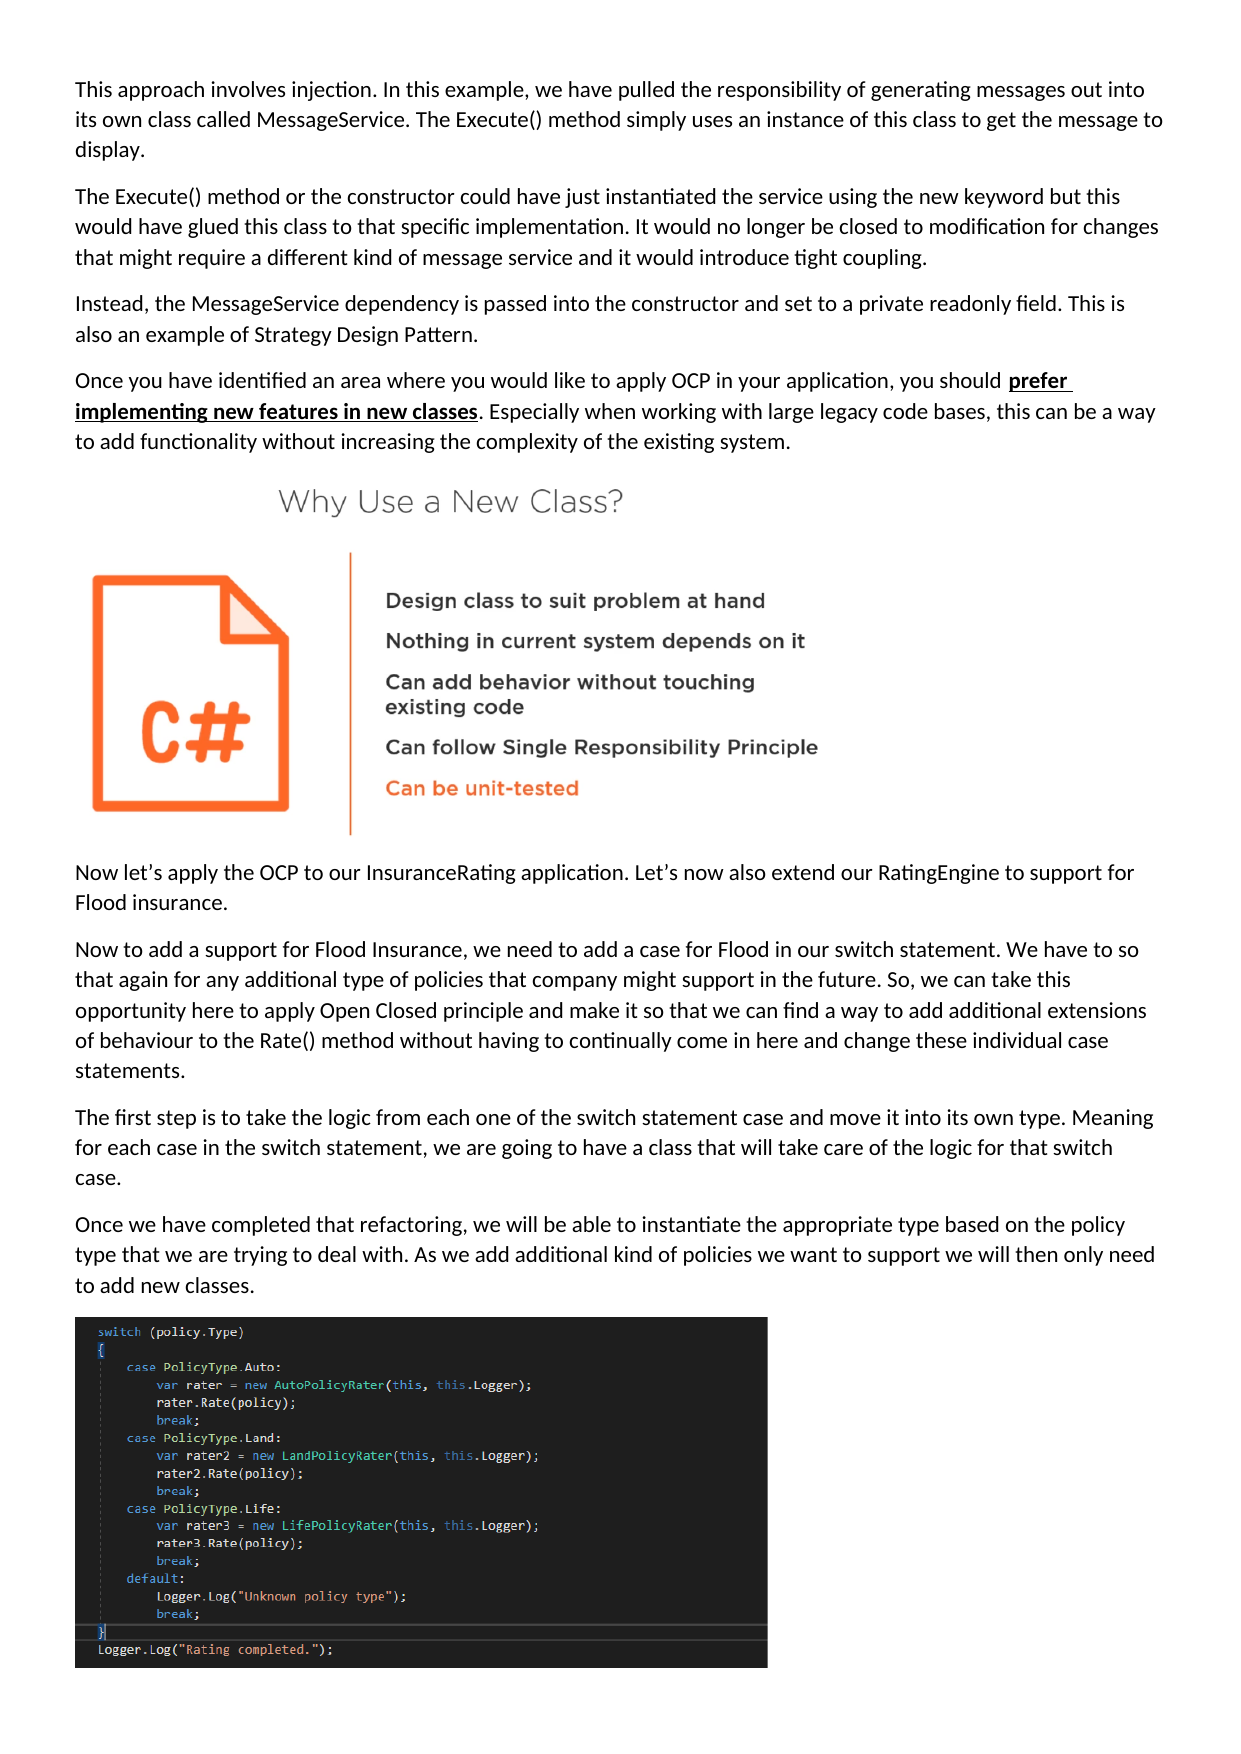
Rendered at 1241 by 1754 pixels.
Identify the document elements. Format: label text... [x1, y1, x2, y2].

picture [75, 1317, 768, 1668]
text Instead, the MessageService dependency is passed into the constructor and set to a private readonly field. This is also an example of Strategy Design Pattern. [75, 289, 1165, 348]
text Once we have completed that refactoring, we will be able to instantiate the appropriate type based on the policy type that we are trying to deal with. As we add additional kind of policies we want to support we will then only need to add new classes. [75, 1210, 1165, 1299]
picture [75, 473, 838, 840]
text This approach involves injection. In this example, we have pulled the responsibility of generating messages out into its own class called MessageService. The Execute() method simply uses an instance of this class to get the message to display. [75, 75, 1165, 163]
text Once you have identified an area where you would like to apply OCP in your application, you should prefer implementing new features in new classes. Especially when working with large legacy code bases, this can be a way to add functionality without increasing the complexity of the existing system. [75, 367, 1165, 455]
text The first step is to take the logic from each one of the switch statement case and move it into its own type. Meaning for each case in the switch statement, we are going to have a class that will take care of the logic for that switch case. [75, 1103, 1165, 1192]
text Now let’s apply the OCP to our InsuranceRating application. Let’s now also extend our RatingEngine to support for Flood insurance. [75, 858, 1165, 917]
text Now to add a support for Flood Insurance, we need to add a case for Flood in our switch statement. We have to so that again for any additional type of policies that company might support in the future. So, we can take this opportunity here to apply Open Closed principle and make it so that we can find a way to add additional extensions of behaviour to the Rate() method without having to continually come in here and change these individual case statements. [75, 935, 1165, 1084]
text The Execute() method or the constructor could have just instantiated the service using the new keyword but this would have glued this class to that specific implementation. It would no longer be closed to modification for changes that might require a different kind of message service and it would introduce tight coupling. [75, 182, 1165, 271]
